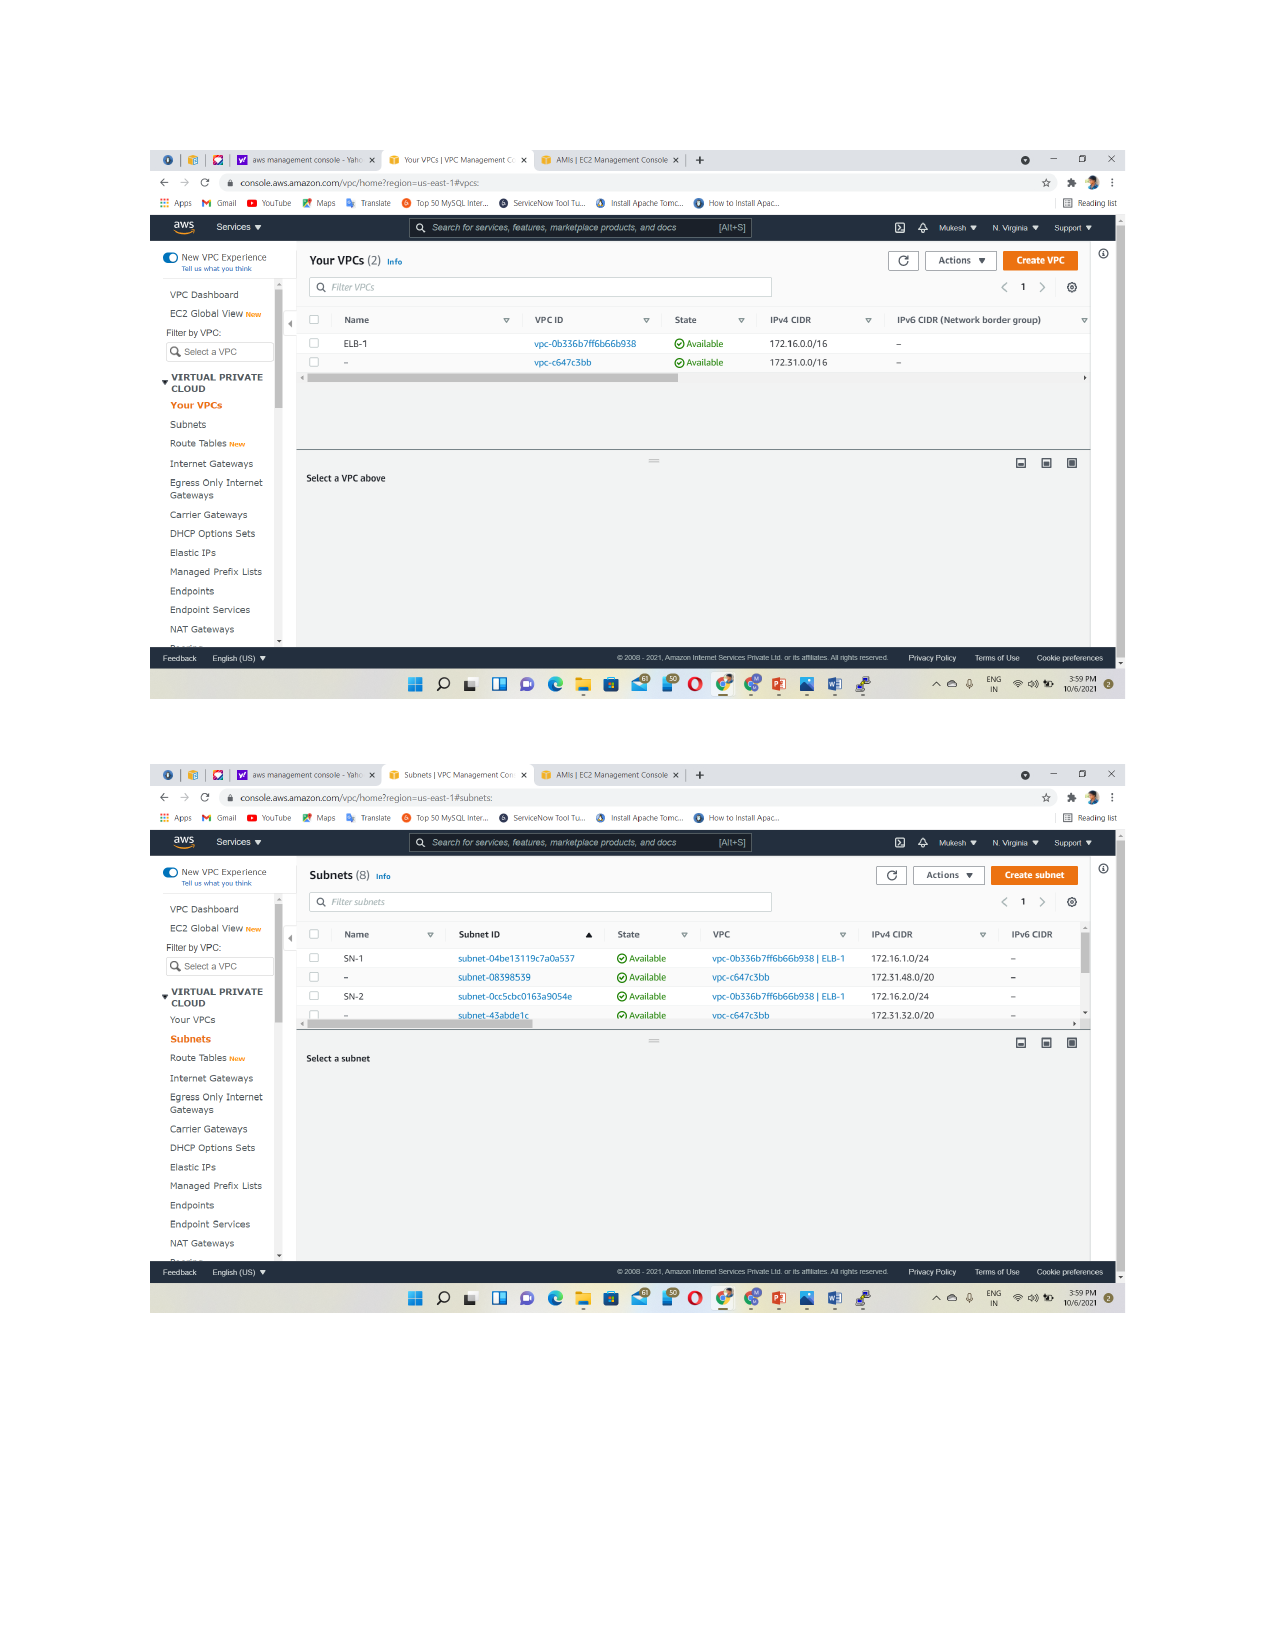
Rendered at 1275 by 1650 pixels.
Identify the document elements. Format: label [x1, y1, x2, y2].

picture [150, 150, 1125, 699]
picture [150, 764, 1125, 1313]
